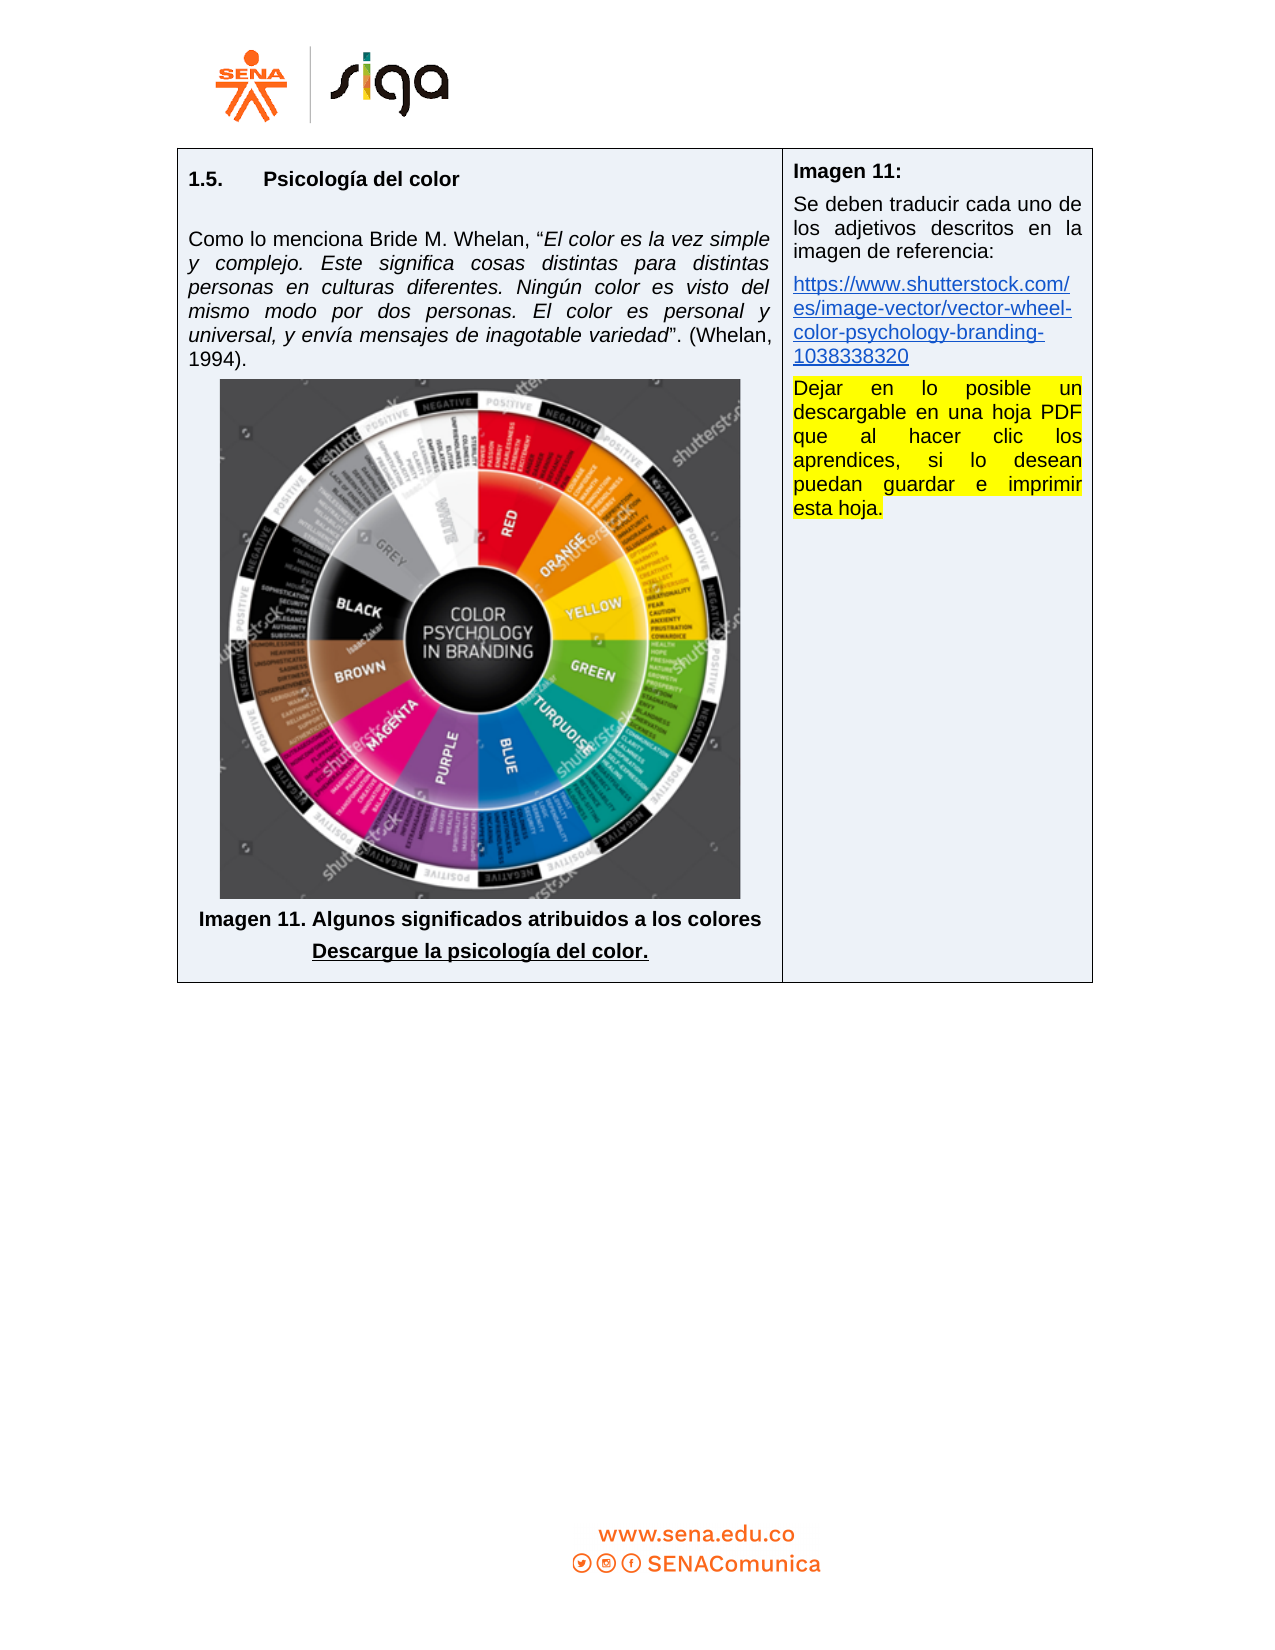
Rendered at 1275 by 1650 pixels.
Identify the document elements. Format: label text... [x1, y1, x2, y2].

picture [572, 1523, 821, 1573]
table_cell Psicología del color Como lo menciona Bride M. Whelan, “El color es la vez simple y complejo. Este significa cosas distintas para distintas personas en culturas diferentes. Ningún color es visto del mismo modo por dos personas. El color es personal y universal, y envía mensajes de inagotable variedad”. (Whelan, 1994). Imagen 11. Algunos significados atribuidos a los colores Descargue la psicología del color. [178, 149, 782, 982]
picture [64, 42, 597, 128]
picture [219, 379, 741, 899]
table_cell Imagen 11: Se deben traducir cada uno de los adjetivos descritos en la imagen de referencia: https://www.shutterstock.com/es/image-vector/vector-wheel-color-psychology-branding-1038338320 Dejar en lo posible un descargable en una hoja PDF que al hacer clic los aprendices, si lo desean puedan guardar e imprimir esta hoja. [783, 149, 1092, 982]
